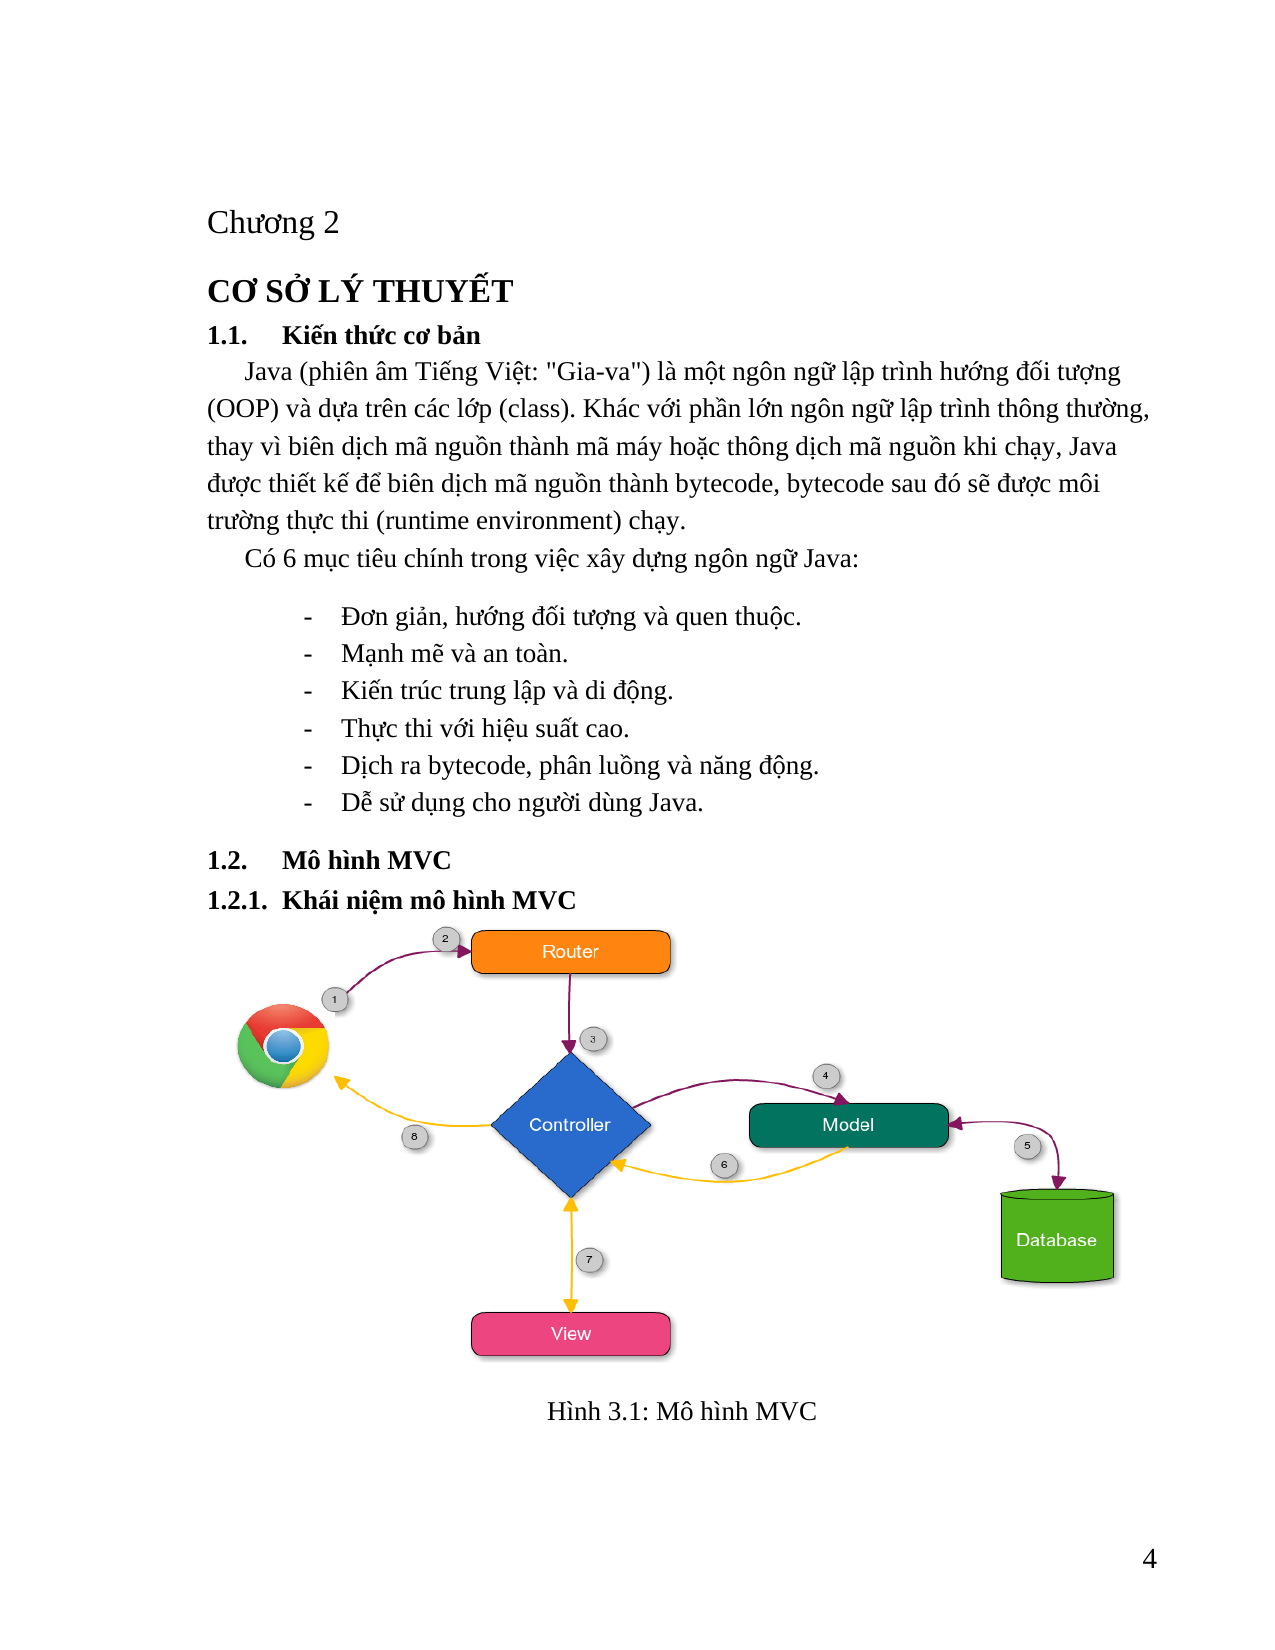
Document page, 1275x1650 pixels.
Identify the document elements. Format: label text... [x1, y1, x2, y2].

picture [213, 920, 1129, 1369]
subtitle Kiến thức cơ bản [207, 319, 1157, 351]
text Có 6 mục tiêu chính trong việc xây dựng ngôn ngữ Java: [207, 542, 1157, 573]
text Java (phiên âm Tiếng Việt: "Gia-va") là một ngôn ngữ lập trình hướng đối tượng (OOP) và dựa trên các lớp (class). Khác với phần lớn ngôn ngữ lập trình thông thường, thay vì biên dịch mã nguồn thành mã máy hoặc thông dịch mã nguồn khi chạy, Java được thiết kế để biên dịch mã nguồn thành bytecode, bytecode sau đó sẽ được môi trường thực thi (runtime environment) chạy. [207, 355, 1157, 536]
list Mạnh mẽ và an toàn. [303, 637, 1157, 668]
subtitle Khái niệm mô hình MVC [207, 884, 1157, 915]
text Hình 3.1: Mô hình MVC [207, 1396, 1157, 1427]
subtitle Mô hình MVC [207, 844, 1157, 876]
list Thực thi với hiệu suất cao. [303, 712, 1157, 743]
list Dễ sử dụng cho người dùng Java. [303, 786, 1157, 817]
list Kiến trúc trung lập và di động. [303, 674, 1157, 706]
list Dịch ra bytecode, phân luồng và năng động. [303, 749, 1157, 780]
list Đơn giản, hướng đối tượng và quen thuộc. [303, 600, 1157, 631]
subtitle CƠ SỞ LÝ THUYẾT [207, 271, 1157, 309]
